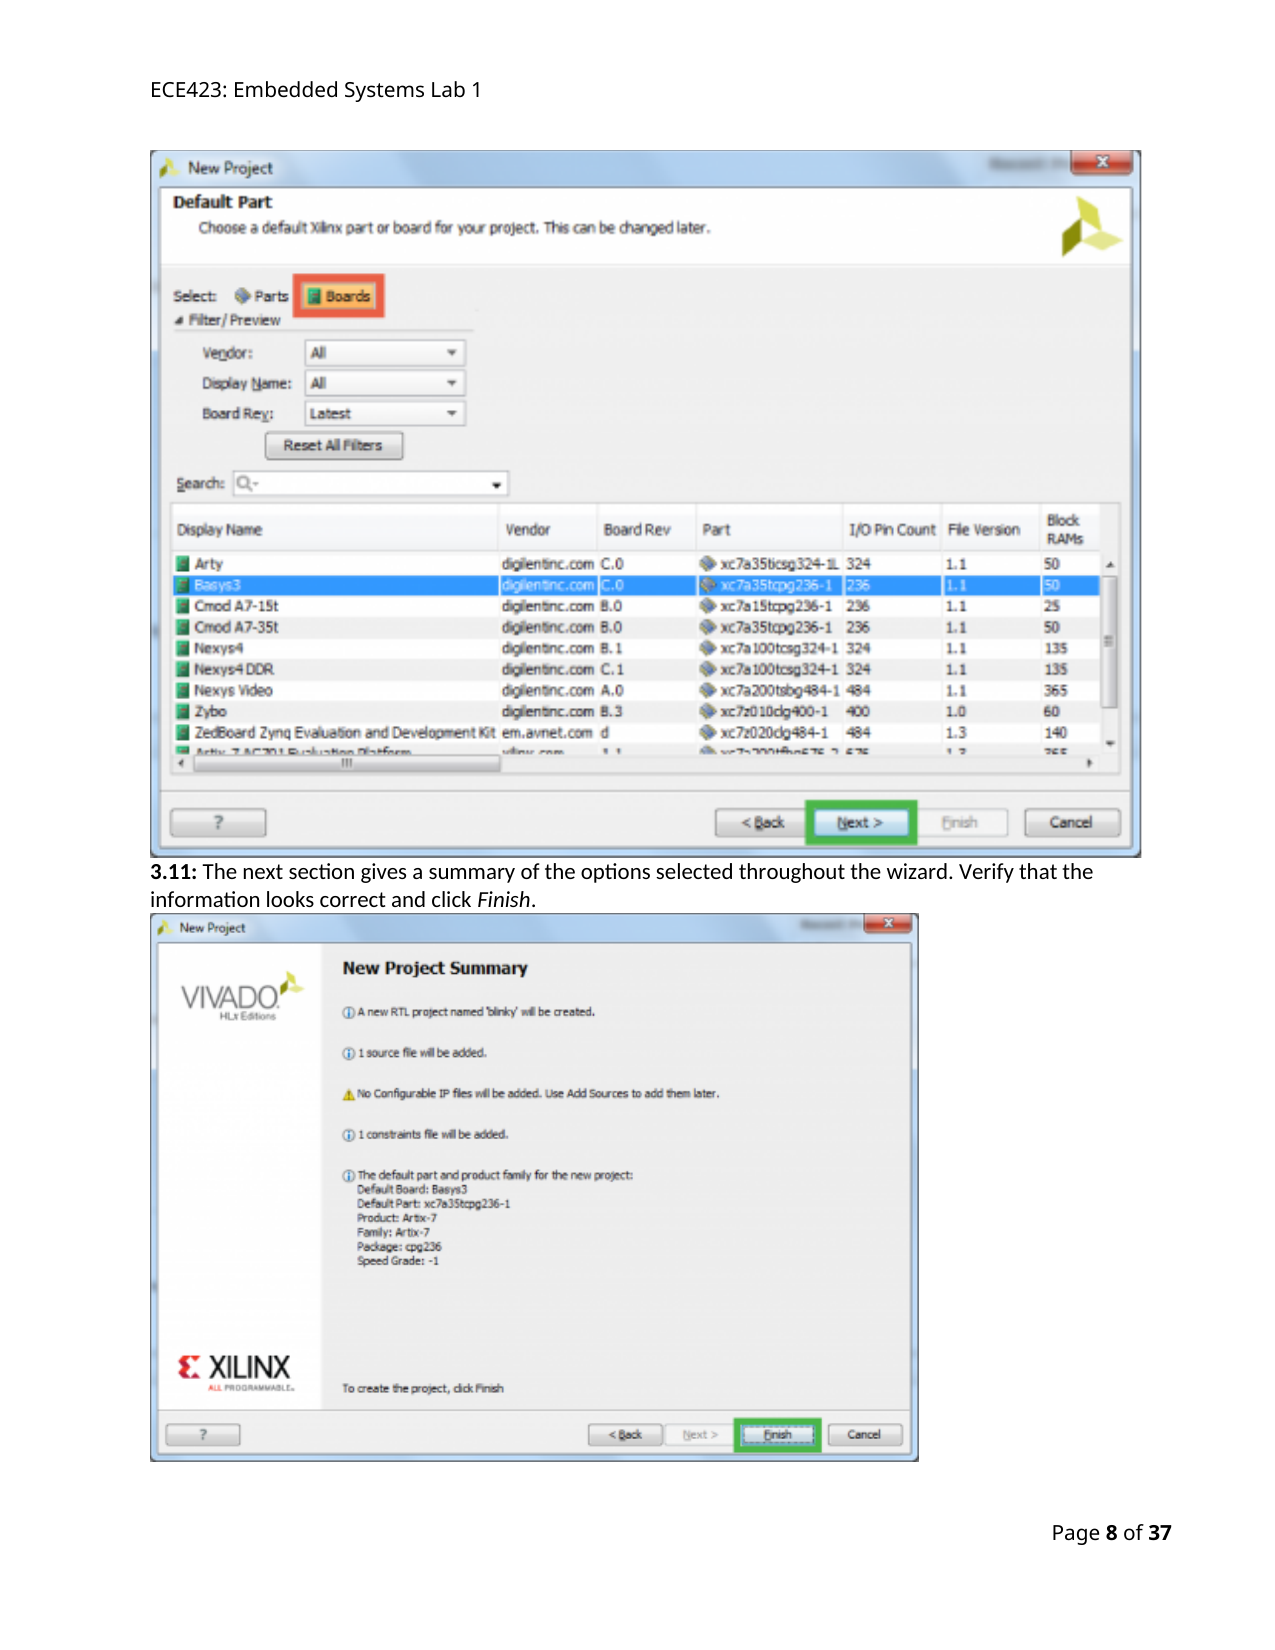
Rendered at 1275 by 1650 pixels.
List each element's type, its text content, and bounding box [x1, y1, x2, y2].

picture [150, 150, 1142, 858]
text 3.11: The next section gives a summary of the options selected throughout the wizard. Verify that the information looks correct and click Finish. [150, 857, 1172, 913]
picture [150, 913, 919, 1462]
